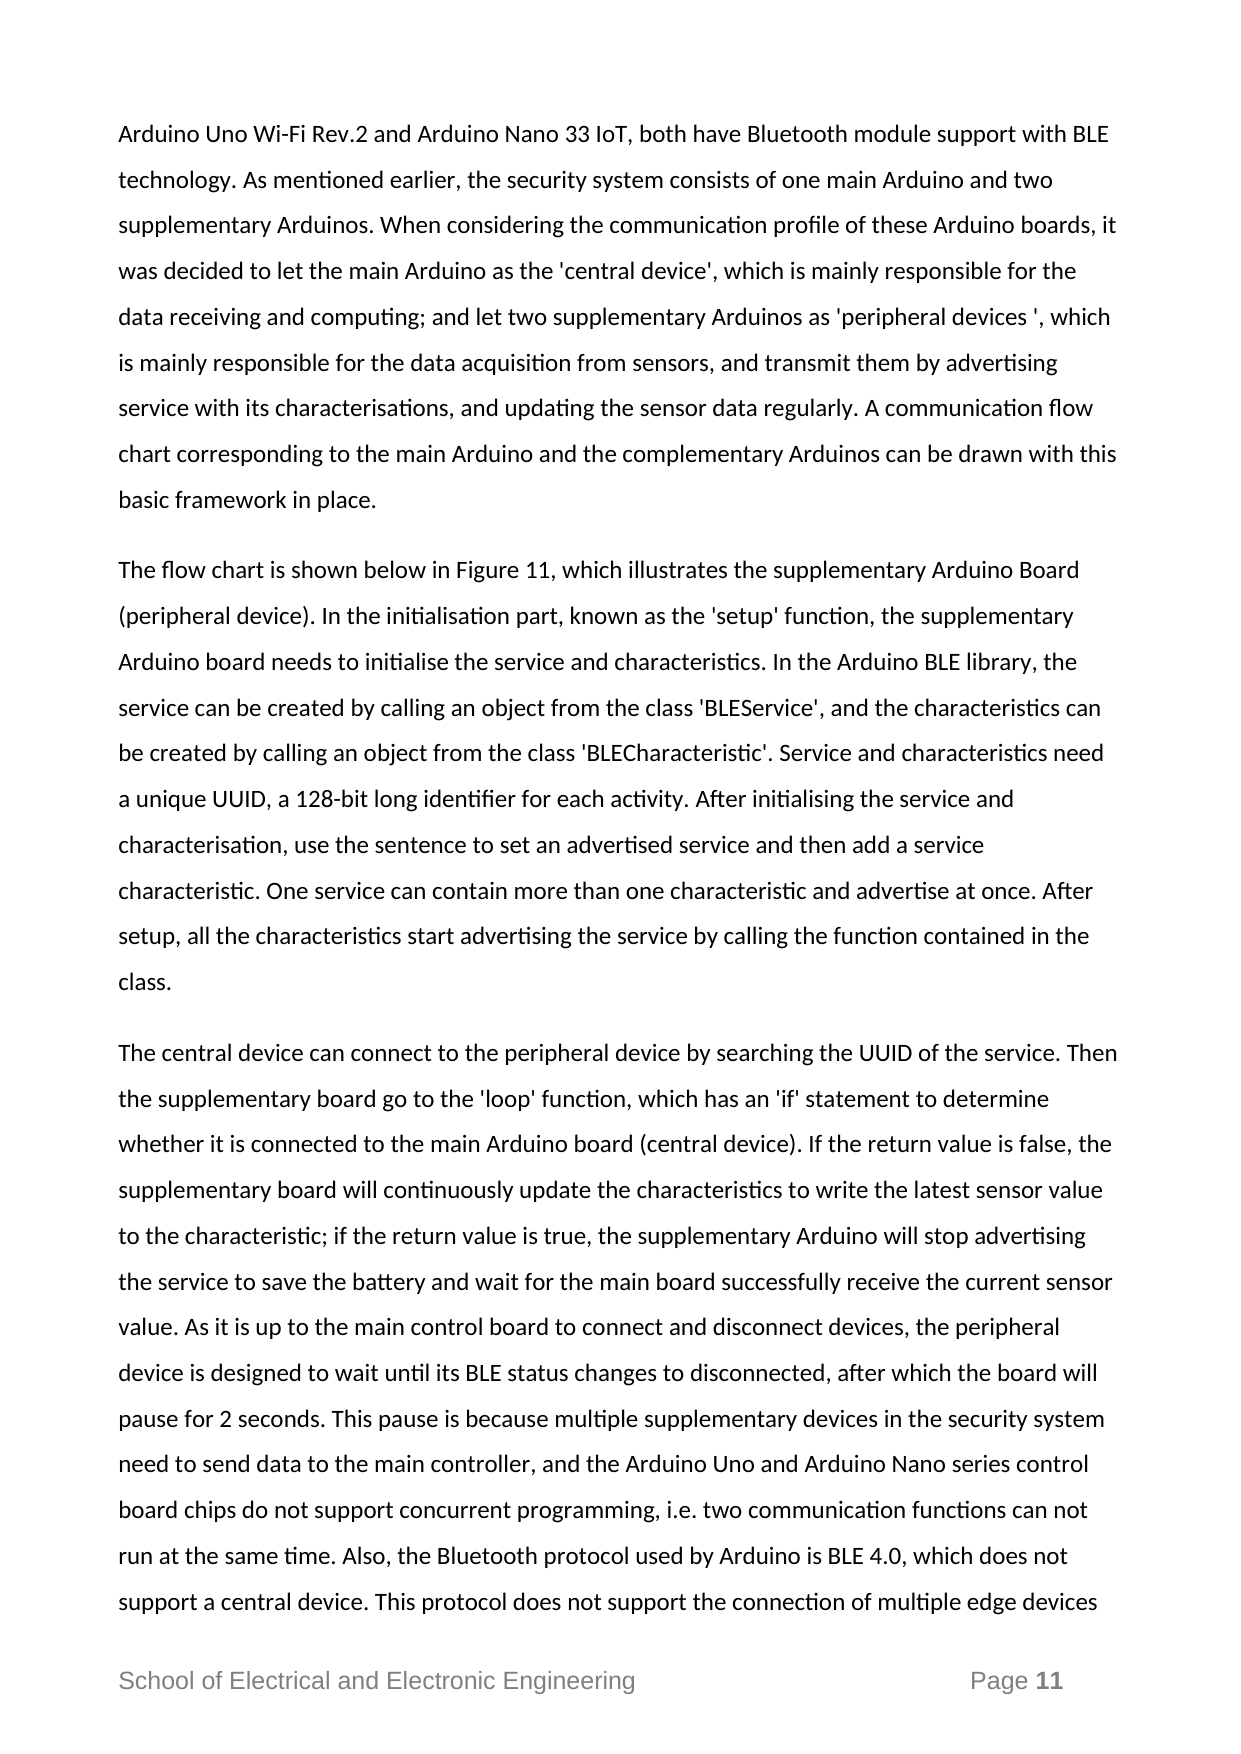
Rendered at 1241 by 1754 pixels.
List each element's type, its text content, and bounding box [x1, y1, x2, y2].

text The flow chart is shown below in Figure 11, which illustrates the supplementary Arduino Board (peripheral device). In the initialisation part, known as the 'setup' function, the supplementary Arduino board needs to initialise the service and characteristics. In the Arduino BLE library, the service can be created by calling an object from the class 'BLEService', and the characteristics can be created by calling an object from the class 'BLECharacteristic'. Service and characteristics need a unique UUID, a 128-bit long identifier for each activity. After initialising the service and characterisation, use the sentence to set an advertised service and then add a service characteristic. One service can contain more than one characteristic and advertise at once. After setup, all the characteristics start advertising the service by calling the function contained in the class. [118, 555, 1122, 997]
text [118, 118, 1122, 514]
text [118, 1037, 1122, 1616]
